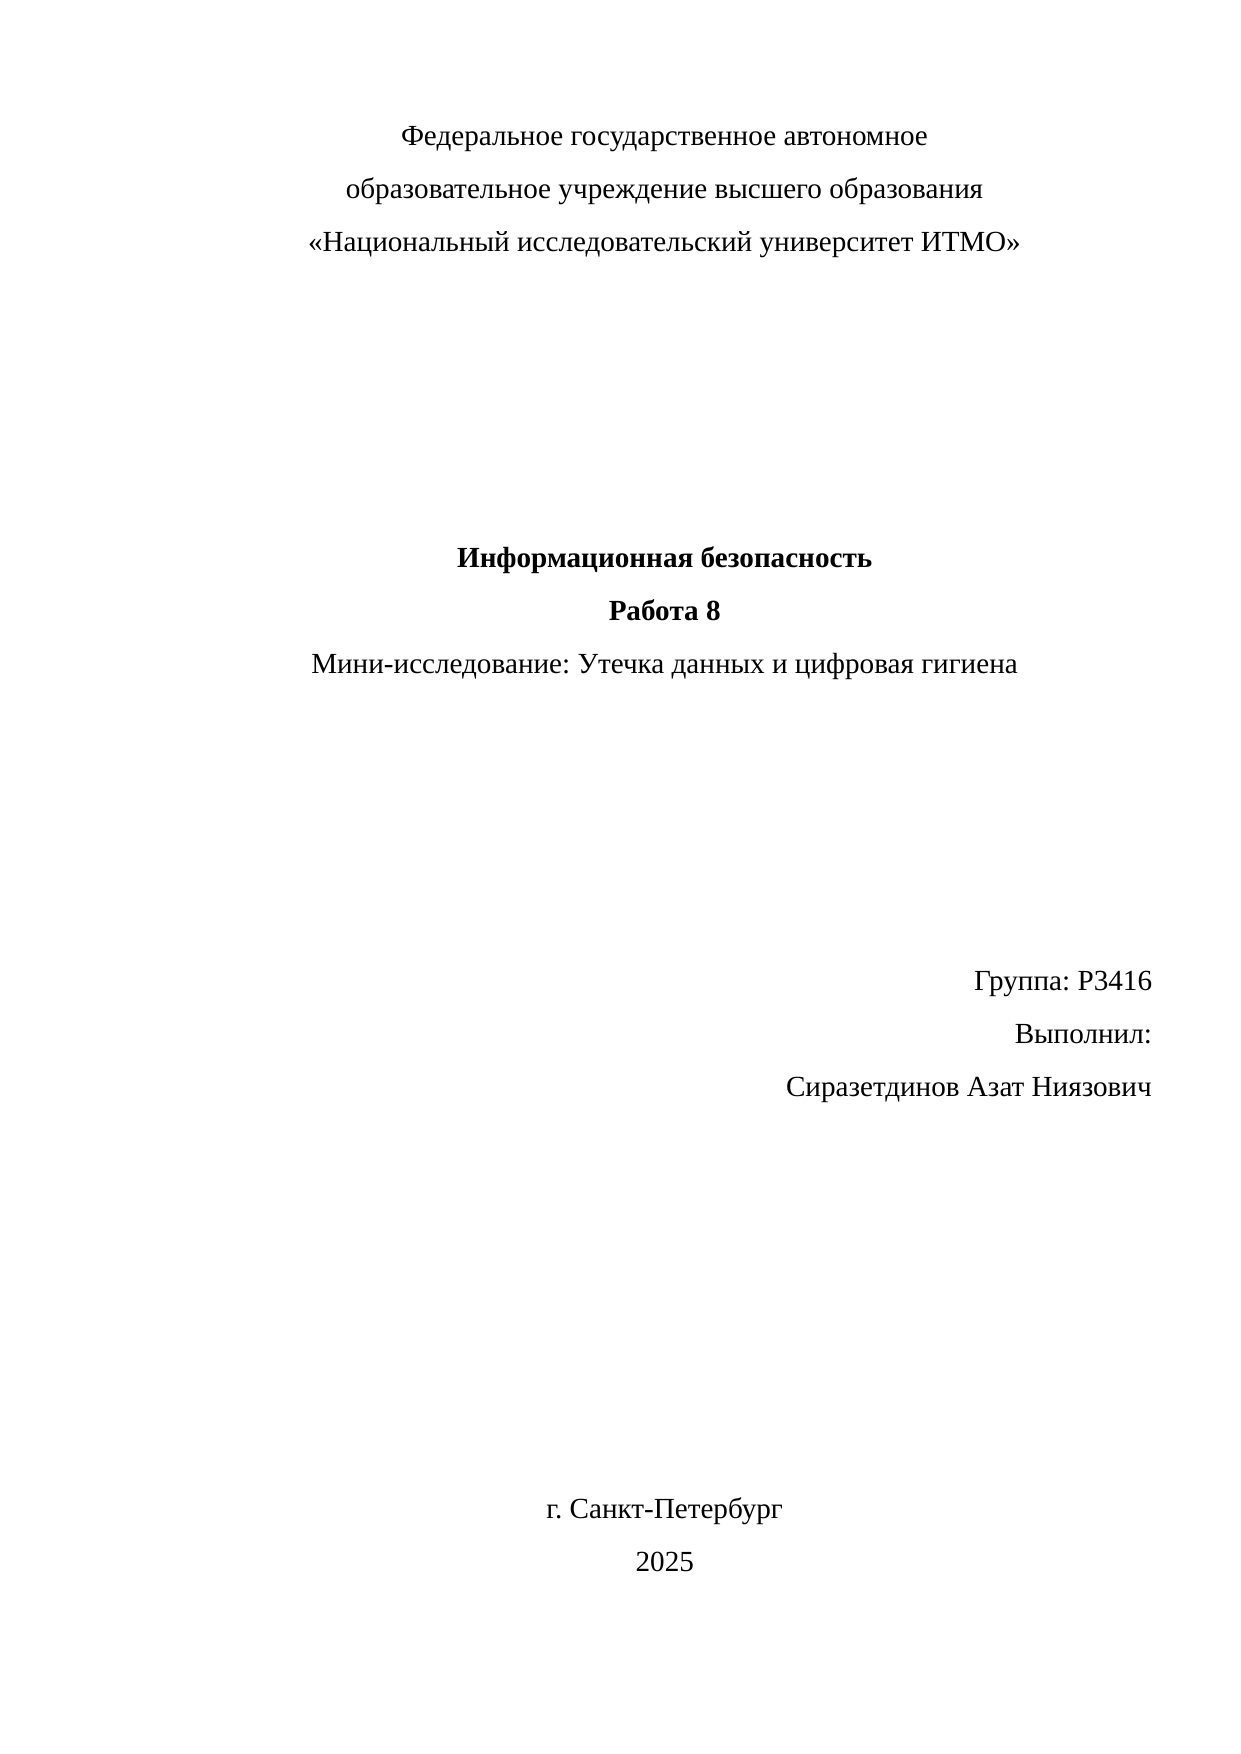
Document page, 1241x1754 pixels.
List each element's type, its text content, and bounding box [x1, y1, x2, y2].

text Выполнил: [177, 1016, 1152, 1049]
text 2025 [177, 1544, 1152, 1578]
text образовательное учреждение высшего образования [177, 171, 1152, 204]
text г. Санкт-Петербург [177, 1491, 1152, 1525]
text Работа 8 [177, 593, 1152, 627]
text Группа: P3416 [177, 963, 1152, 997]
text «Национальный исследовательский университет ИТМО» [177, 224, 1152, 257]
text Мини-исследование: Утечка данных и цифровая гигиена [177, 646, 1152, 680]
text Сиразетдинов Азат Ниязович [177, 1069, 1152, 1102]
text Информационная безопасность [177, 541, 1152, 574]
text Федеральное государственное автономное [177, 118, 1152, 152]
